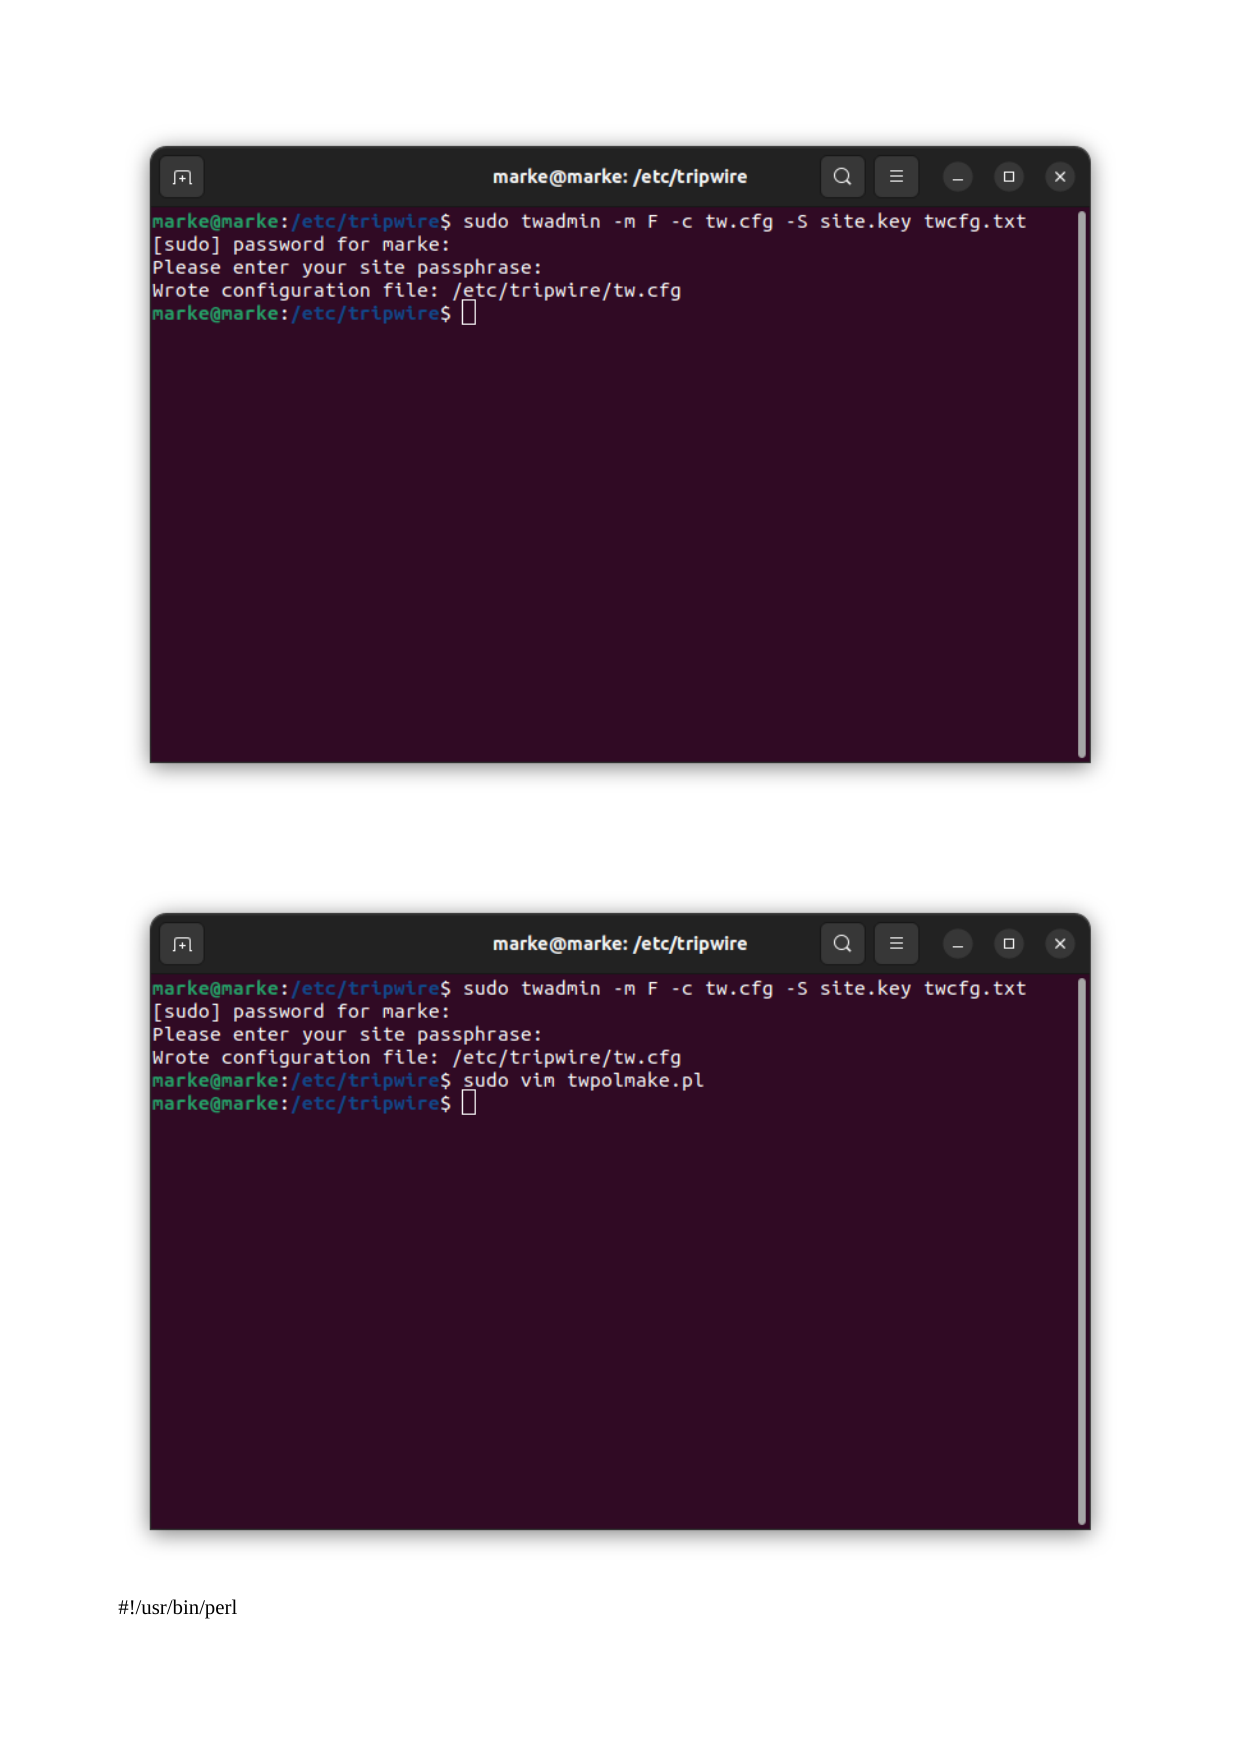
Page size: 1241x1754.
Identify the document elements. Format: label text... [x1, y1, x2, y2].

picture [118, 885, 1123, 1566]
picture [118, 118, 1123, 799]
text #!/usr/bin/perl [118, 1595, 1122, 1619]
